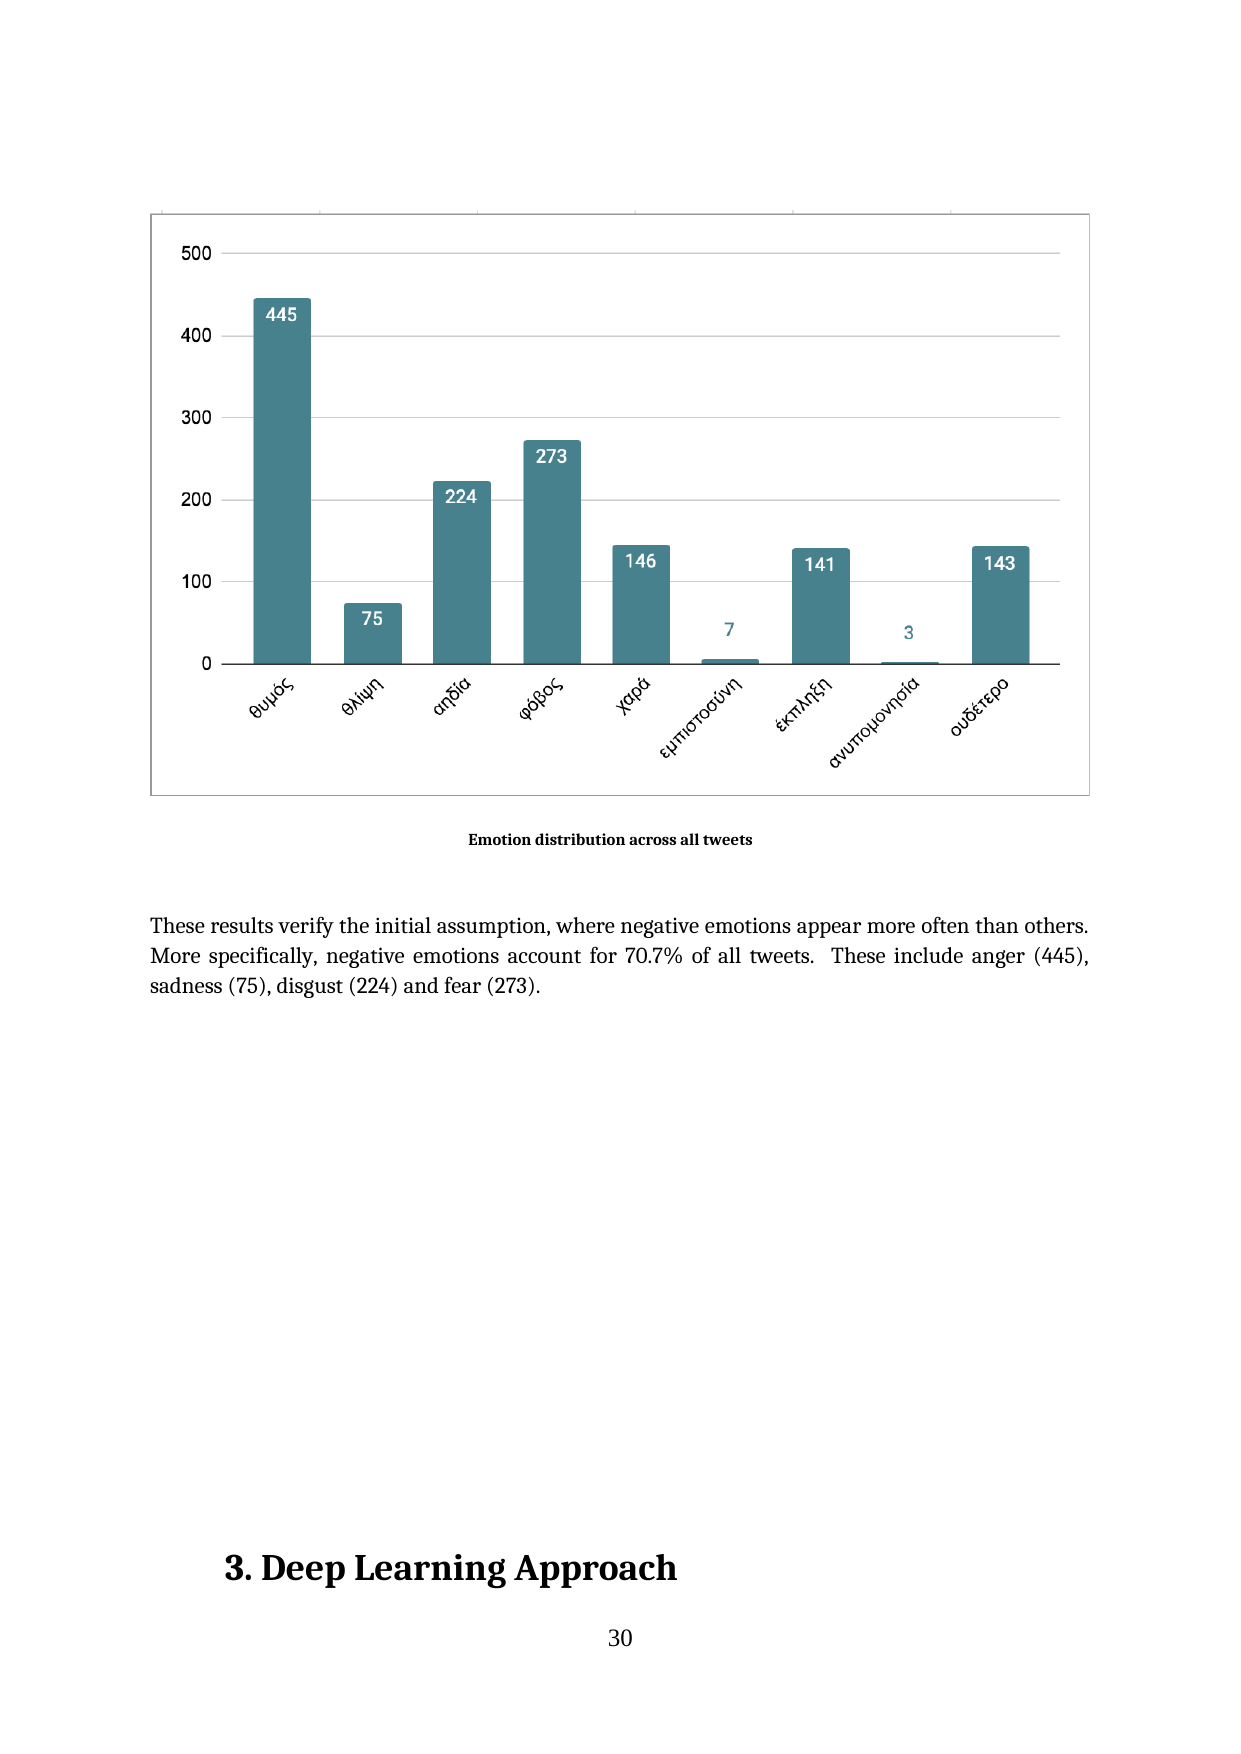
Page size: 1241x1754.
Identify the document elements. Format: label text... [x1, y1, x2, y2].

text 3. Deep Learning Approach [150, 1547, 1090, 1590]
text Emotion distribution across all tweets [450, 830, 1090, 849]
text These results verify the initial assumption, where negative emotions appear more often than others. More specifically, negative emotions account for 70.7% of all tweets. These include anger (445), sadness (75), disgust (224) and fear (273). [150, 913, 1090, 999]
picture [150, 210, 1090, 796]
